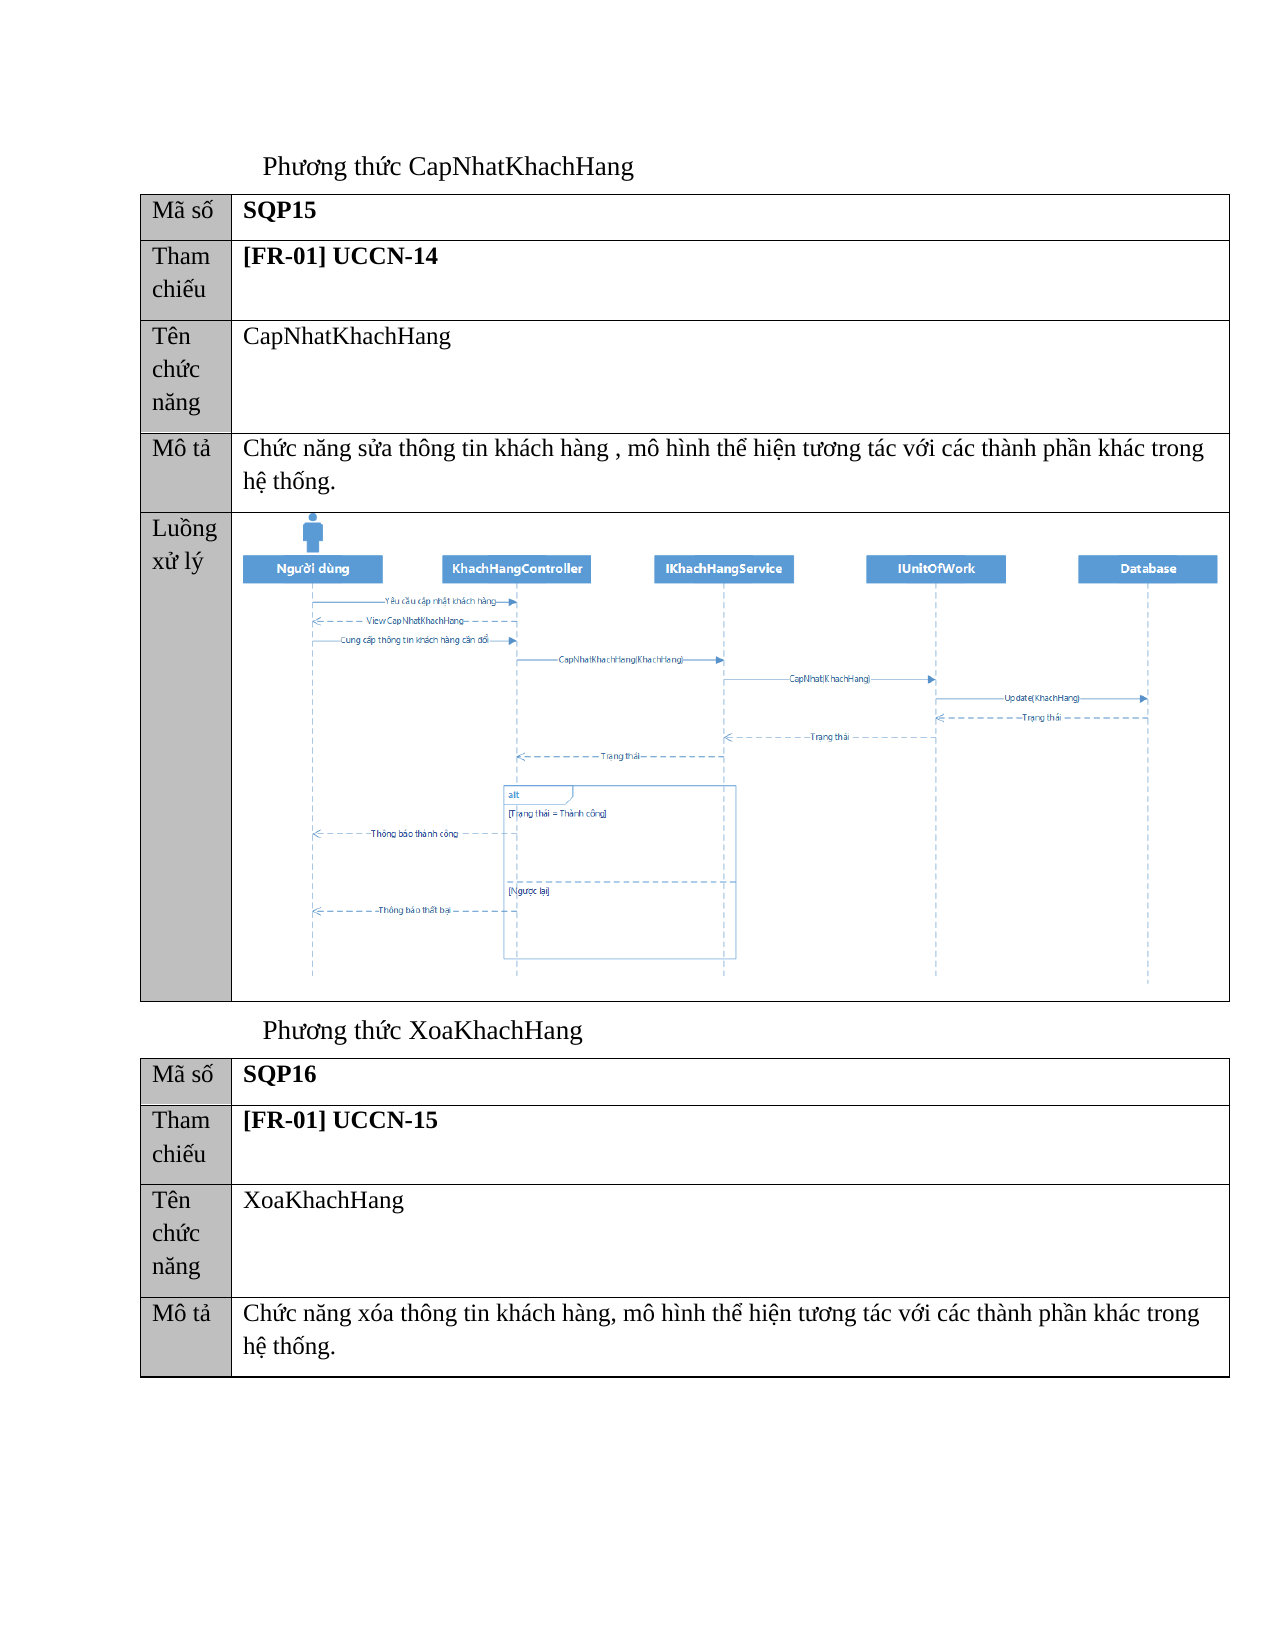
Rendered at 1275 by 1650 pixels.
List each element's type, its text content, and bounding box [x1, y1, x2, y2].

table_cell [FR-01] UCCN-14 [232, 241, 1229, 320]
table_header SQP16 [232, 1059, 1229, 1104]
list Phương thức CapNhatKhachHang [262, 150, 1125, 181]
table_cell [FR-01] UCCN-15 [232, 1106, 1229, 1184]
table_cell Chức năng sửa thông tin khách hàng , mô hình thể hiện tương tác với các thành phần khác trong hệ thống. [232, 434, 1229, 512]
list Phương thức XoaKhachHang [262, 1014, 1125, 1046]
picture [242, 513, 1218, 984]
table_cell XoaKhachHang [232, 1185, 1229, 1297]
table_cell [232, 513, 1229, 1001]
table_header Mã số [141, 1059, 231, 1104]
table_cell Mô tả [141, 1298, 231, 1376]
table_cell Mô tả [141, 434, 231, 512]
table_cell CapNhatKhachHang [232, 321, 1229, 432]
table_header Mã số [141, 195, 231, 240]
table_cell Luồng xử lý [141, 513, 231, 1001]
table_cell Tham chiếu [141, 1106, 231, 1184]
table_cell Tên chức năng [141, 321, 231, 432]
table_cell Tên chức năng [141, 1185, 231, 1297]
table_cell Tham chiếu [141, 241, 231, 320]
table_cell Chức năng xóa thông tin khách hàng, mô hình thể hiện tương tác với các thành phần khác trong hệ thống. [232, 1298, 1229, 1376]
table_header SQP15 [232, 195, 1229, 240]
